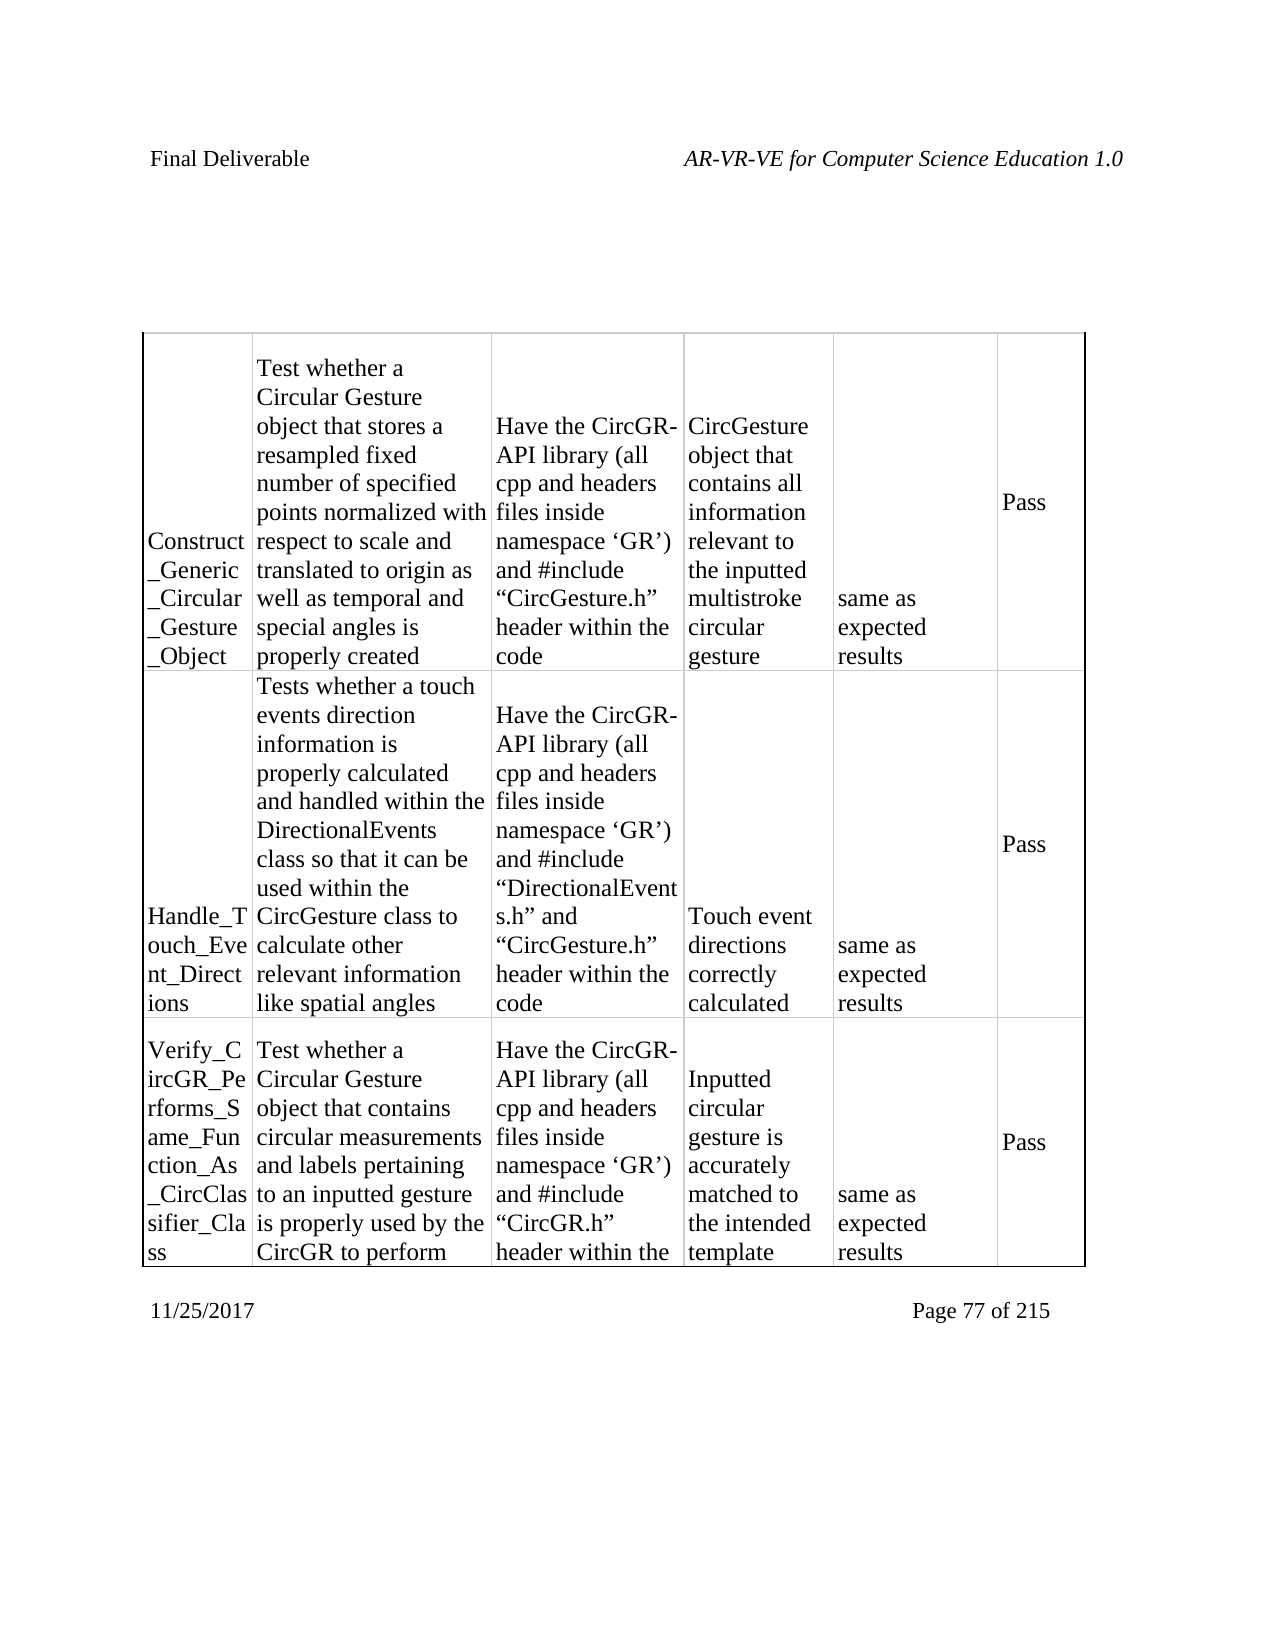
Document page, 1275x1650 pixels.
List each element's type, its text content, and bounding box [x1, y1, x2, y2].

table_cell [253, 1018, 491, 1266]
table_cell same as expected results [834, 671, 997, 1016]
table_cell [685, 1018, 833, 1266]
table_cell CircGesture object that contains all information relevant to the inputted multistroke circular gesture [685, 334, 833, 670]
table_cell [144, 1018, 252, 1266]
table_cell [492, 1018, 683, 1266]
table_cell Tests whether a touch events direction information is properly calculated and handled within the DirectionalEvents class so that it can be used within the CircGesture class to calculate other relevant information like spatial angles [253, 671, 491, 1016]
table_cell Pass [998, 1018, 1084, 1266]
table_cell Touch event directions correctly calculated [685, 671, 833, 1016]
table_cell same as expected results [834, 334, 997, 670]
table_cell Have the CircGR-API library (all cpp and headers files inside namespace ‘GR’) and #include “DirectionalEvents.h” and “CircGesture.h” header within the code [492, 671, 683, 1016]
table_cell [834, 1018, 997, 1266]
table_cell Test whether a Circular Gesture object that stores a resampled fixed number of specified points normalized with respect to scale and translated to origin as well as temporal and special angles is properly created [253, 334, 491, 670]
table_cell Have the CircGR-API library (all cpp and headers files inside namespace ‘GR’) and #include “CircGesture.h” header within the code [492, 334, 683, 670]
table_cell Handle_Touch_Event_Directions [144, 671, 252, 1016]
table_cell Pass [998, 334, 1084, 670]
table_cell Pass [998, 671, 1084, 1016]
table_cell Construct_Generic_Circular_Gesture_Object [144, 334, 252, 670]
